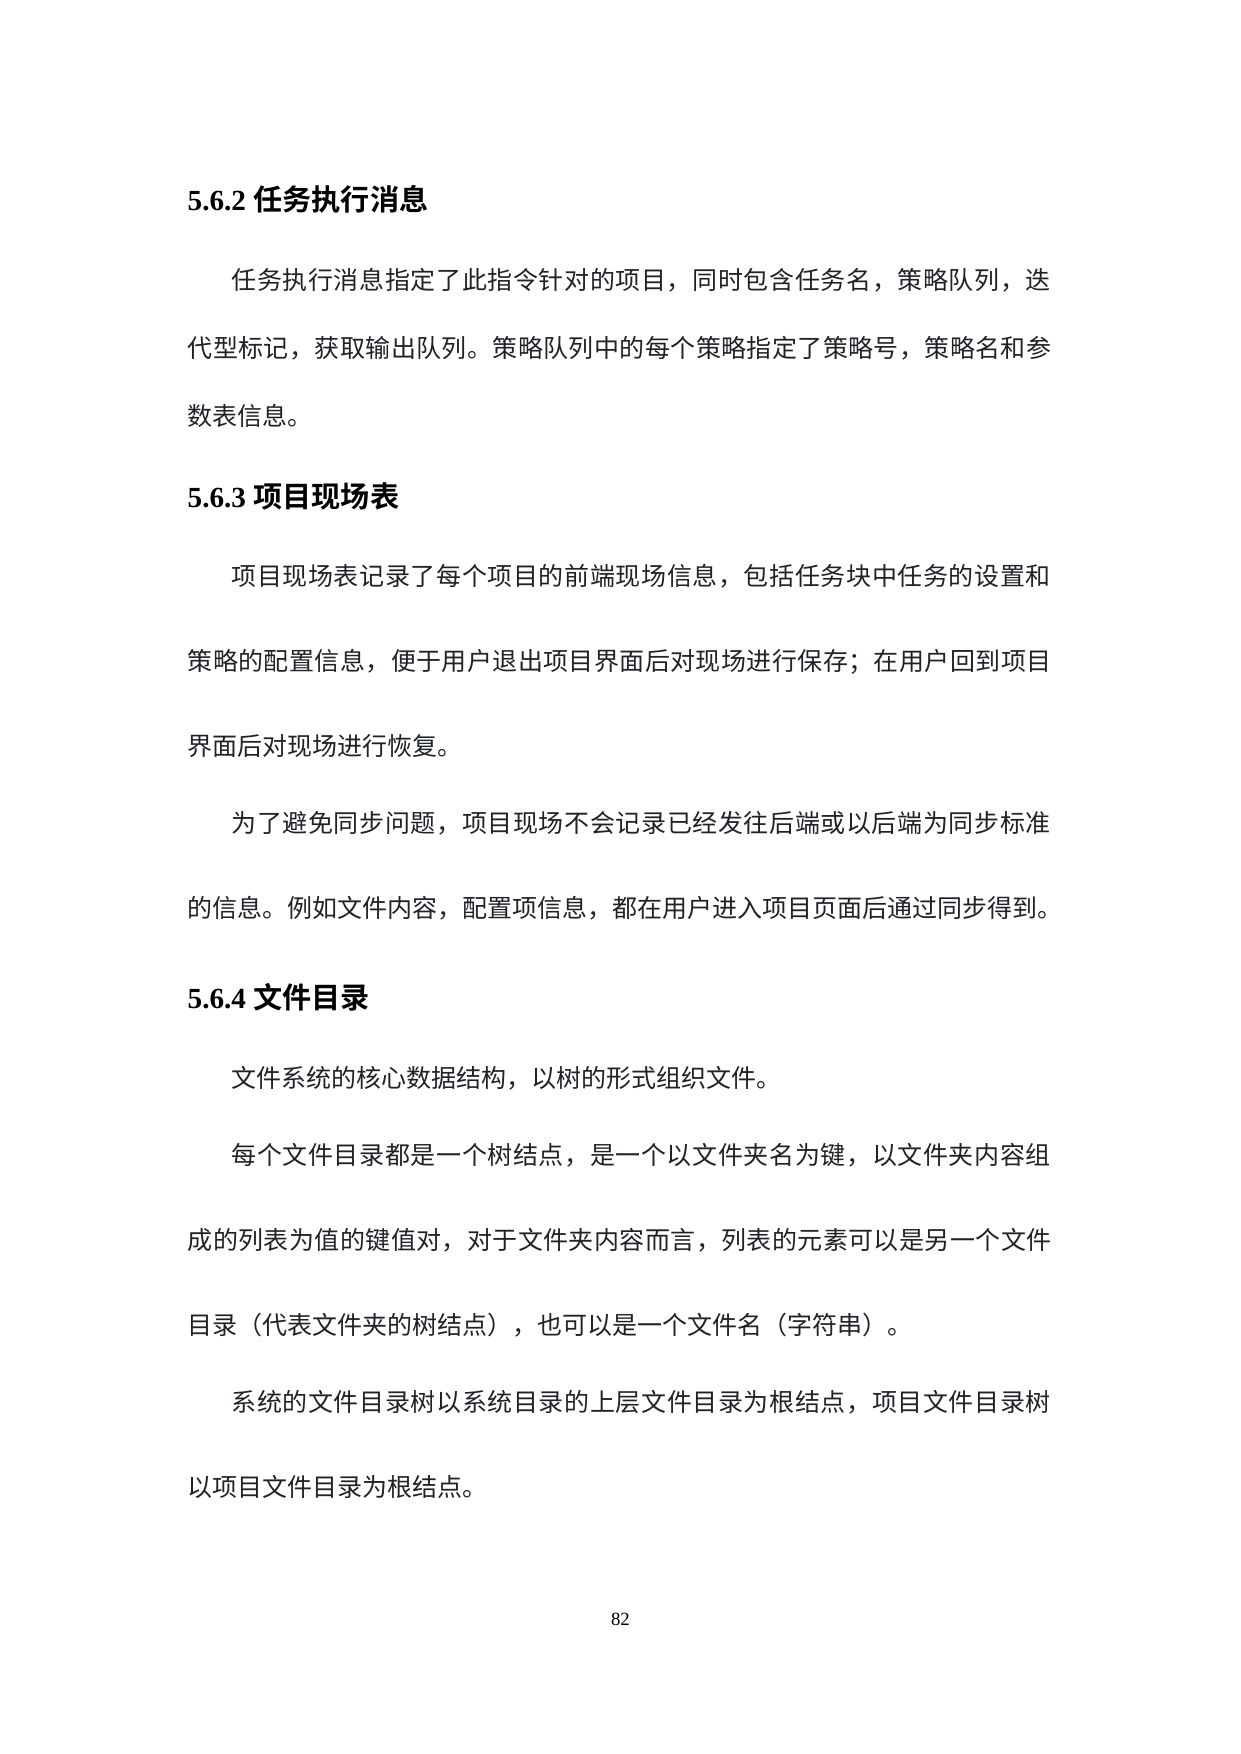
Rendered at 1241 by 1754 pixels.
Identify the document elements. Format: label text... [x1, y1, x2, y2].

subtitle 5.6.4 文件目录 [187, 962, 1053, 1030]
text 项目现场表记录了每个项目的前端现场信息，包括任务块中任务的设置和策略的配置信息，便于用户退出项目界面后对现场进行保存；在用户回到项目界面后对现场进行恢复。 [187, 541, 1053, 779]
text 任务执行消息指定了此指令针对的项目，同时包含任务名，策略队列，迭代型标记，获取输出队列。策略队列中的每个策略指定了策略号，策略名和参数表信息。 [187, 244, 1053, 448]
text 每个文件目录都是一个树结点，是一个以文件夹名为键，以文件夹内容组成的列表为值的键值对，对于文件夹内容而言，列表的元素可以是另一个文件目录（代表文件夹的树结点），也可以是一个文件名（字符串）。 [187, 1119, 1053, 1357]
text 文件系统的核心数据结构，以树的形式组织文件。 [187, 1042, 1053, 1110]
text 系统的文件目录树以系统目录的上层文件目录为根结点，项目文件目录树以项目文件目录为根结点。 [187, 1366, 1053, 1519]
text 为了避免同步问题，项目现场不会记录已经发往后端或以后端为同步标准的信息。例如文件内容，配置项信息，都在用户进入项目页面后通过同步得到。 [187, 788, 1053, 941]
subtitle 5.6.3 项目现场表 [187, 461, 1053, 528]
subtitle 5.6.2 任务执行消息 [187, 164, 1053, 232]
